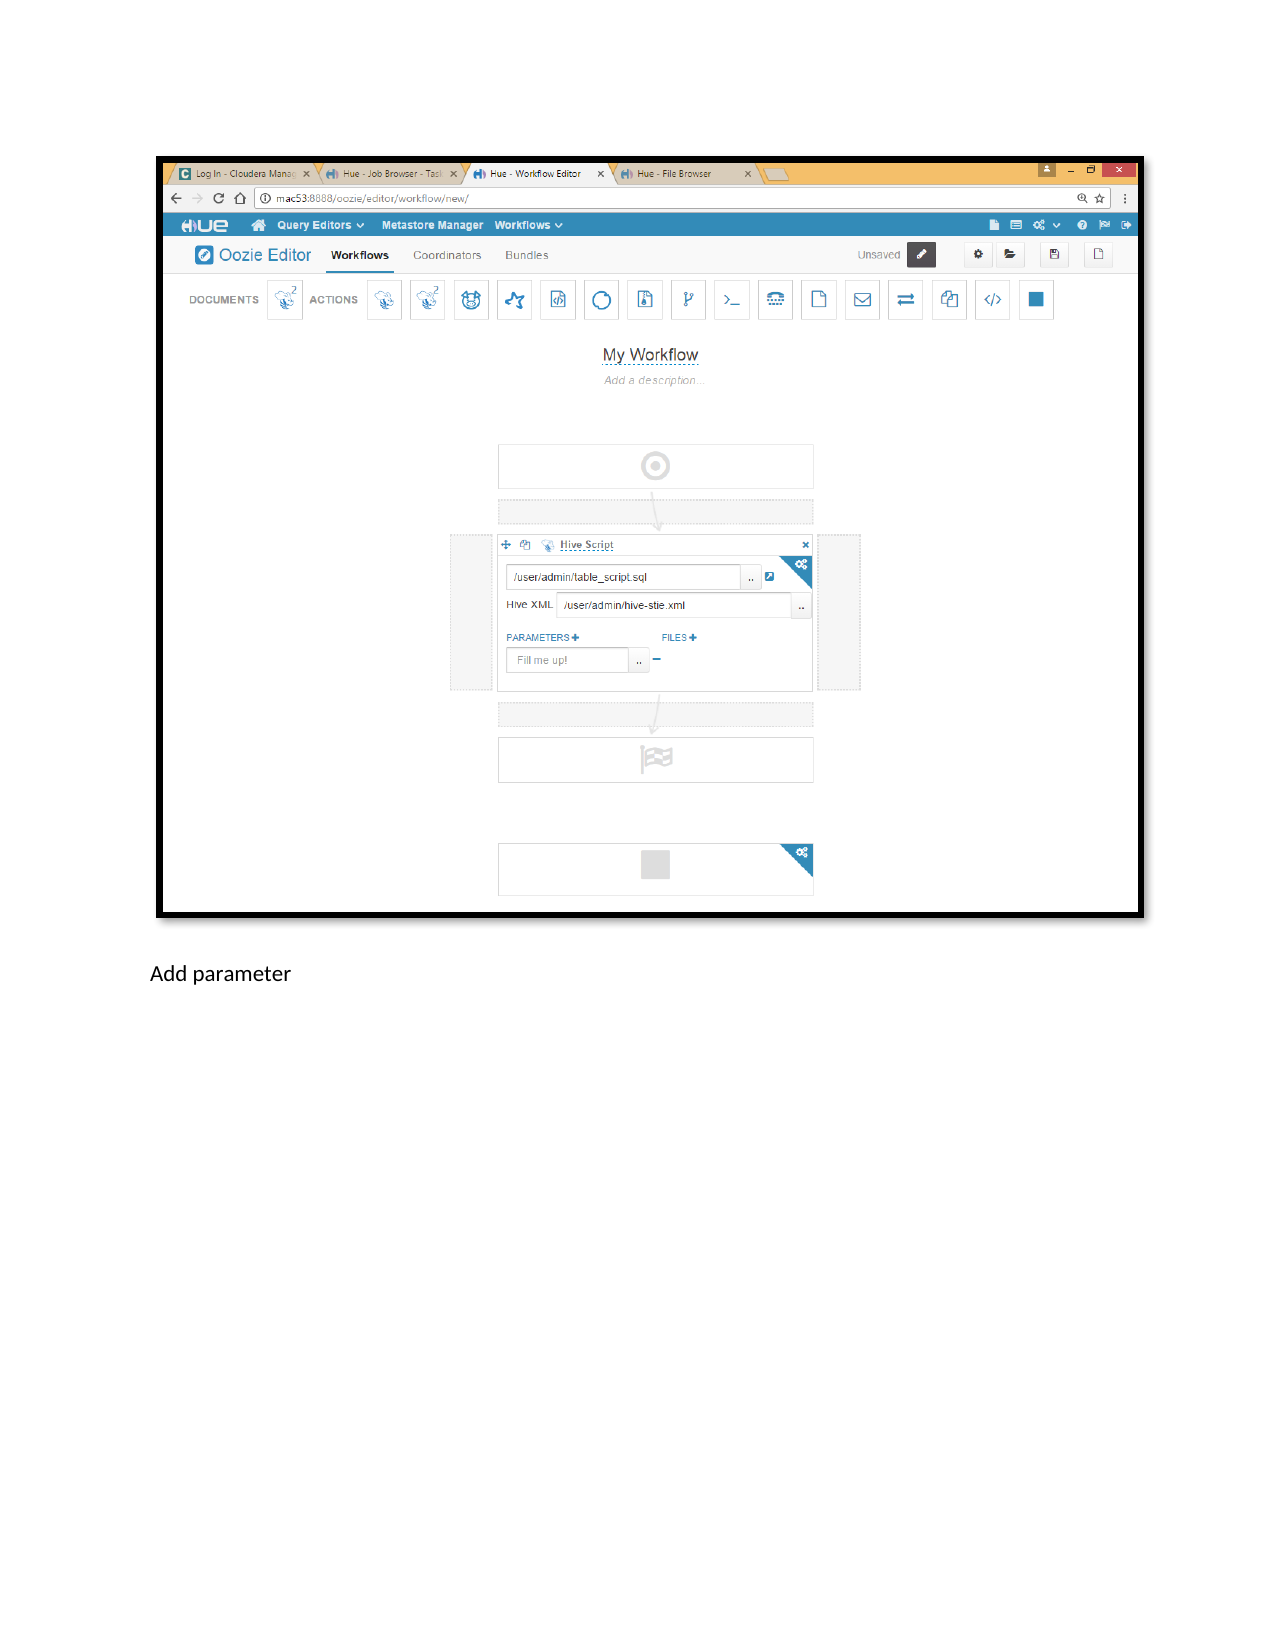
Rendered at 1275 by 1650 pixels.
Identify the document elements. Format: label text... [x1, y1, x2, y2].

picture [163, 163, 1138, 912]
text Add parameter [150, 959, 1125, 987]
